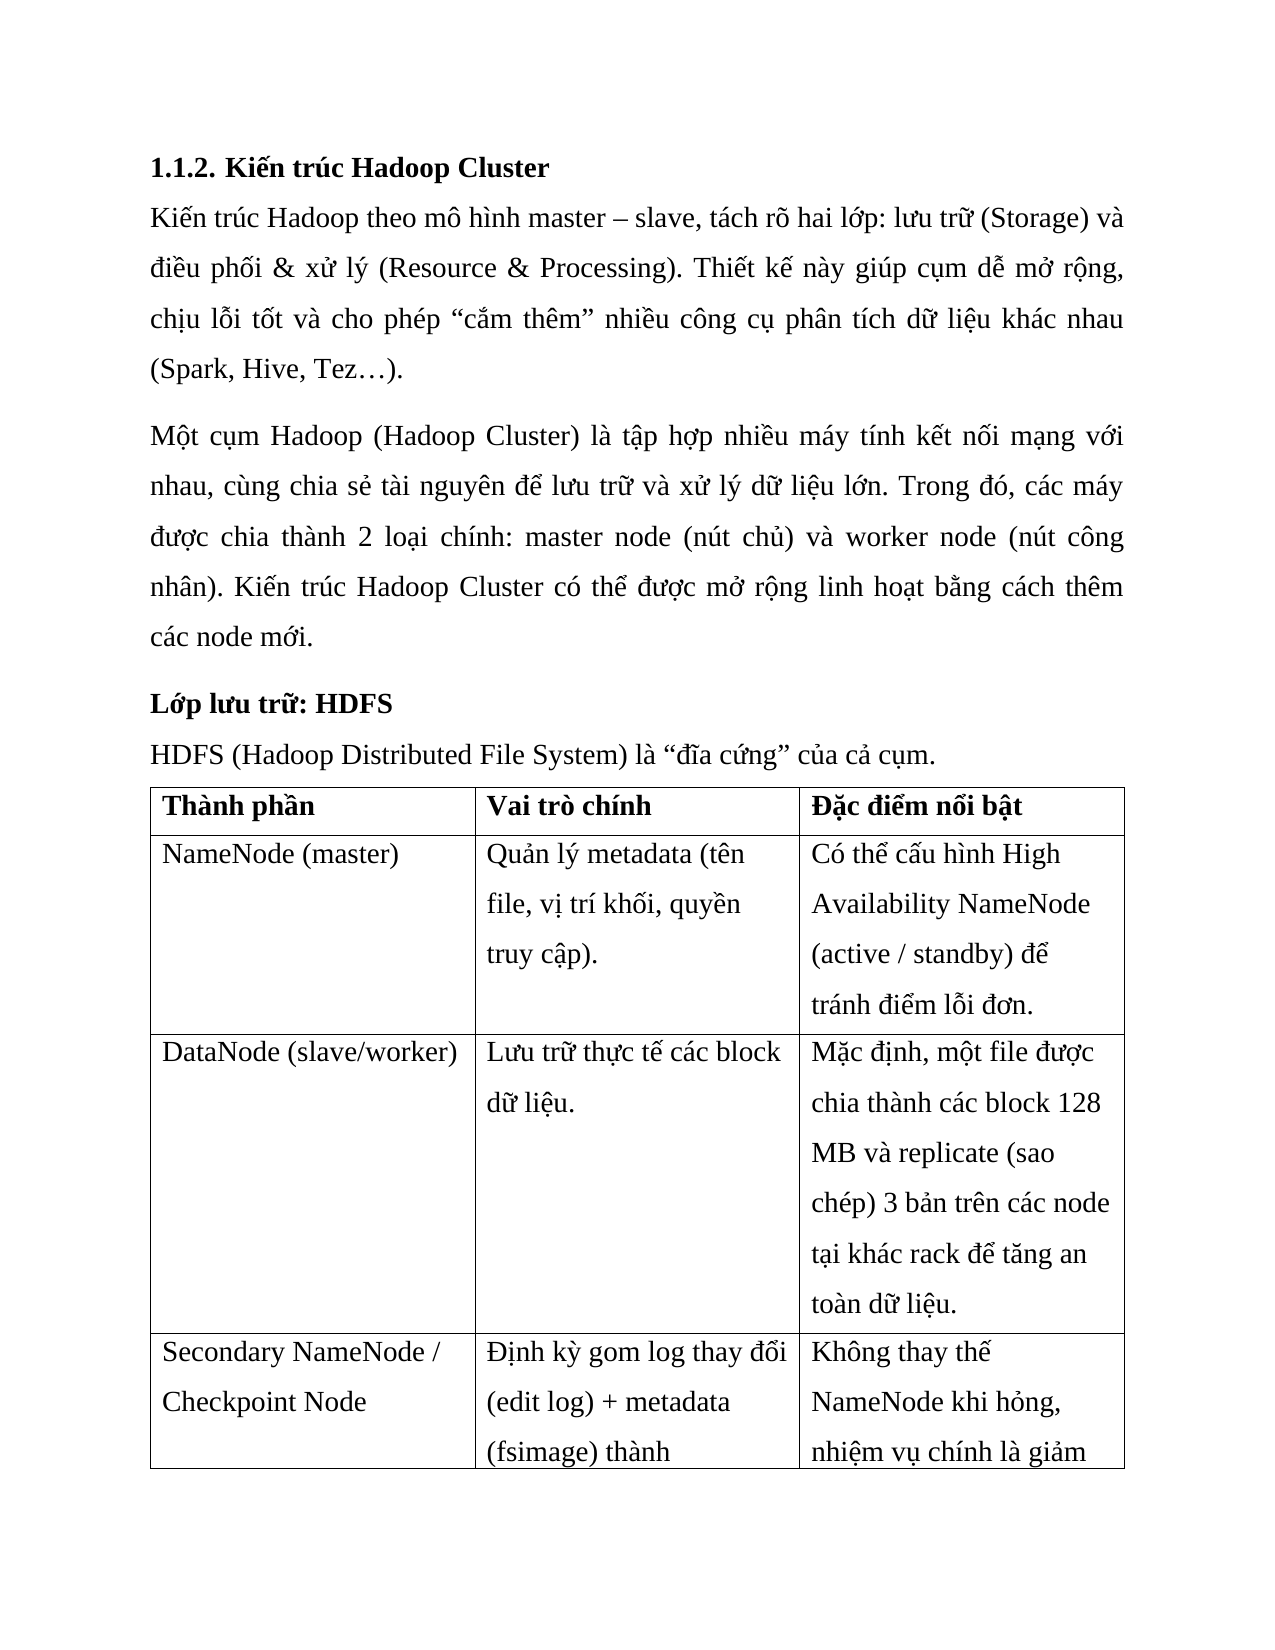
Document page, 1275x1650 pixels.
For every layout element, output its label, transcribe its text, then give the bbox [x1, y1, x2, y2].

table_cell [476, 1334, 799, 1468]
table_header Đặc điểm nổi bật [800, 788, 1124, 835]
table_cell DataNode (slave/worker) [151, 1035, 475, 1333]
text HDFS (Hadoop Distributed File System) là “đĩa cứng” của cả cụm. [150, 737, 1125, 770]
table_cell Có thể cấu hình High Availability NameNode (active / standby) để tránh điểm lỗi đơn. [800, 836, 1124, 1033]
list Kiến trúc Hadoop Cluster [150, 150, 1125, 183]
table_cell Quản lý metadata (tên file, vị trí khối, quyền truy cập). [476, 836, 799, 1033]
table_cell NameNode (master) [151, 836, 475, 1033]
text Một cụm Hadoop (Hadoop Cluster) là tập hợp nhiều máy tính kết nối mạng với nhau, cùng chia sẻ tài nguyên để lưu trữ và xử lý dữ liệu lớn. Trong đó, các máy được chia thành 2 loại chính: master node (nút chủ) và worker node (nút công nhân). Kiến trúc Hadoop Cluster có thể được mở rộng linh hoạt bằng cách thêm các node mới. [150, 418, 1125, 653]
text Kiến trúc Hadoop theo mô hình master – slave, tách rõ hai lớp: lưu trữ (Storage) và điều phối & xử lý (Resource & Processing). Thiết kế này giúp cụm dễ mở rộng, chịu lỗi tốt và cho phép “cắm thêm” nhiều công cụ phân tích dữ liệu khác nhau (Spark, Hive, Tez…). [150, 200, 1125, 385]
text Lớp lưu trữ: HDFS [150, 686, 1125, 720]
table_cell Mặc định, một file được chia thành các block 128 MB và replicate (sao chép) 3 bản trên các node tại khác rack để tăng an toàn dữ liệu. [800, 1035, 1124, 1333]
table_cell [800, 1334, 1124, 1468]
table_header Vai trò chính [476, 788, 799, 835]
table_cell Lưu trữ thực tế các block dữ liệu. [476, 1035, 799, 1333]
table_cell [151, 1334, 475, 1468]
table_header Thành phần [151, 788, 475, 835]
